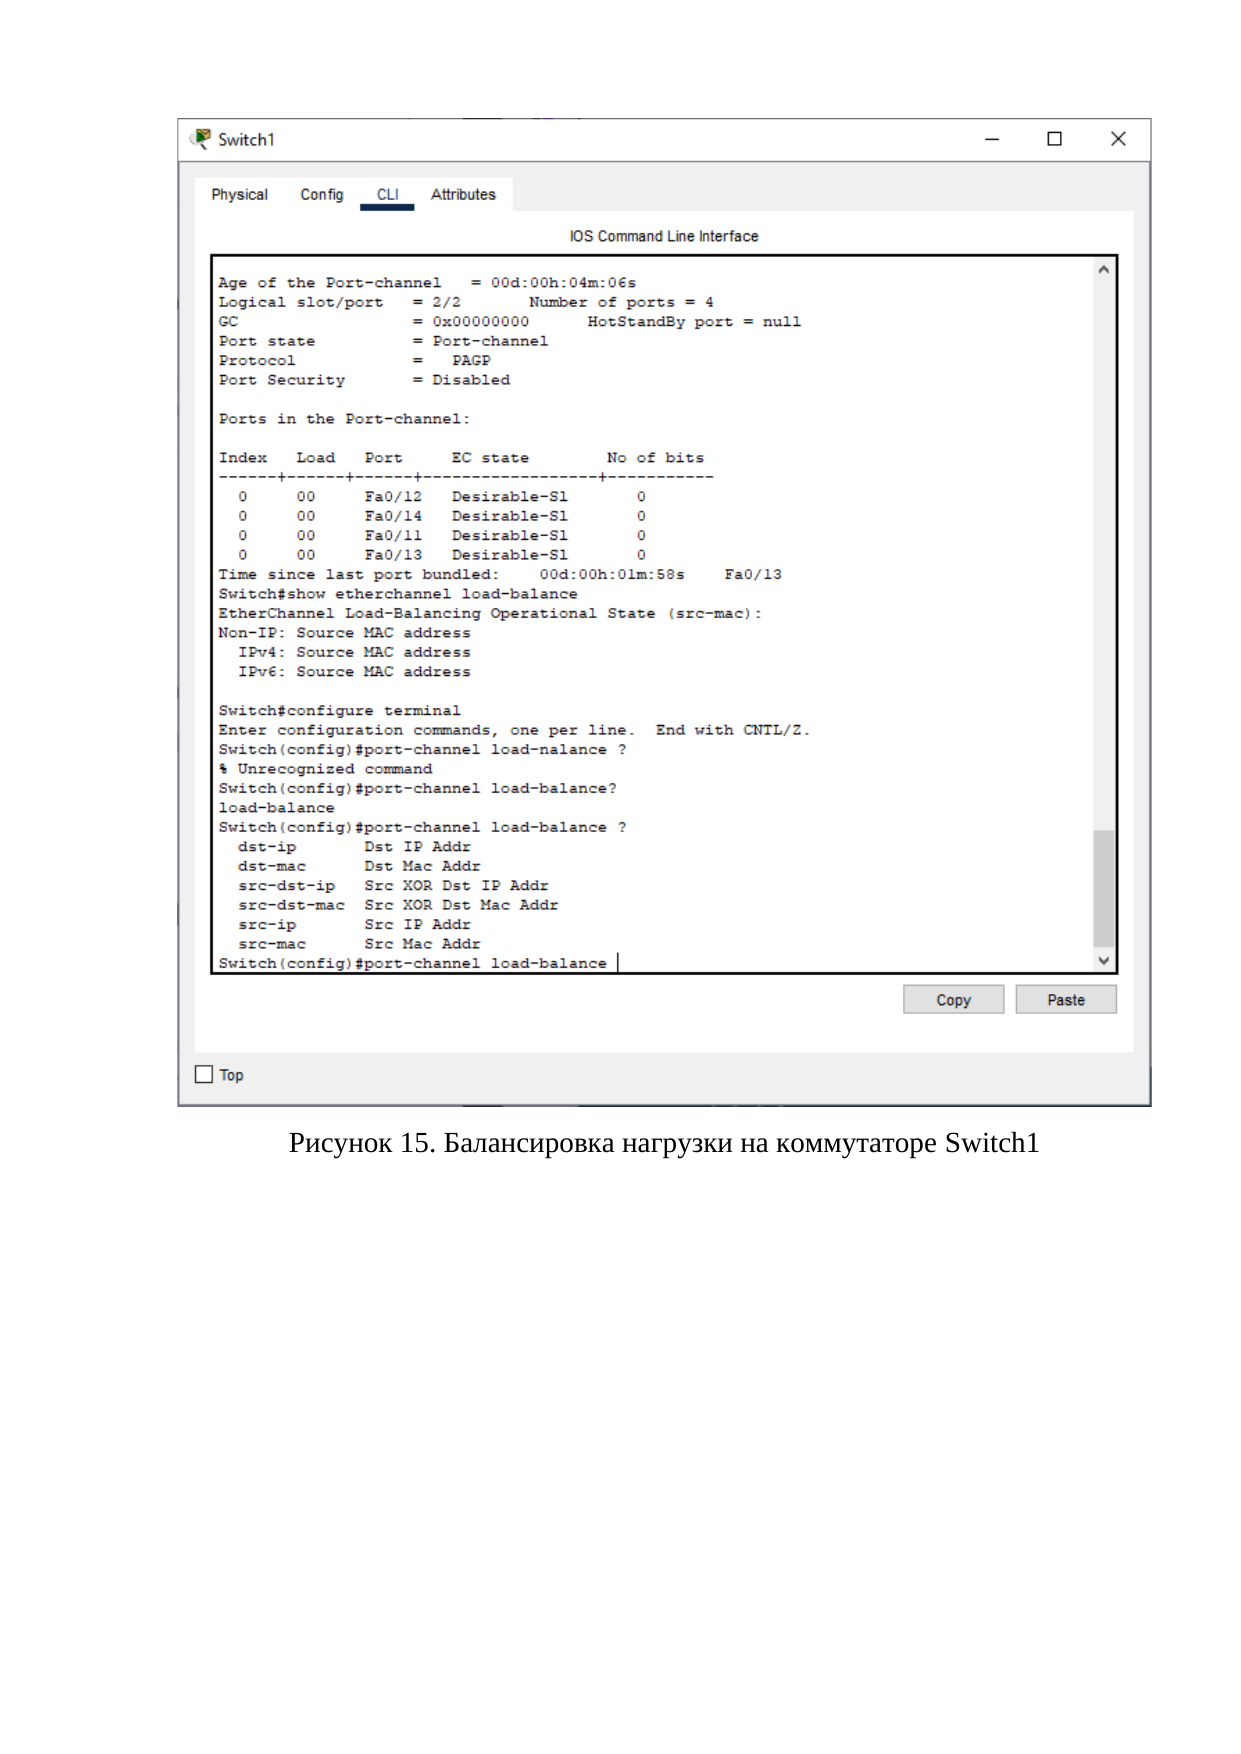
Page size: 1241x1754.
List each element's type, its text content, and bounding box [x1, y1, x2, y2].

picture [177, 118, 1152, 1107]
text Рисунок 15. Балансировка нагрузки на коммутаторе Switch1 [177, 1125, 1152, 1159]
